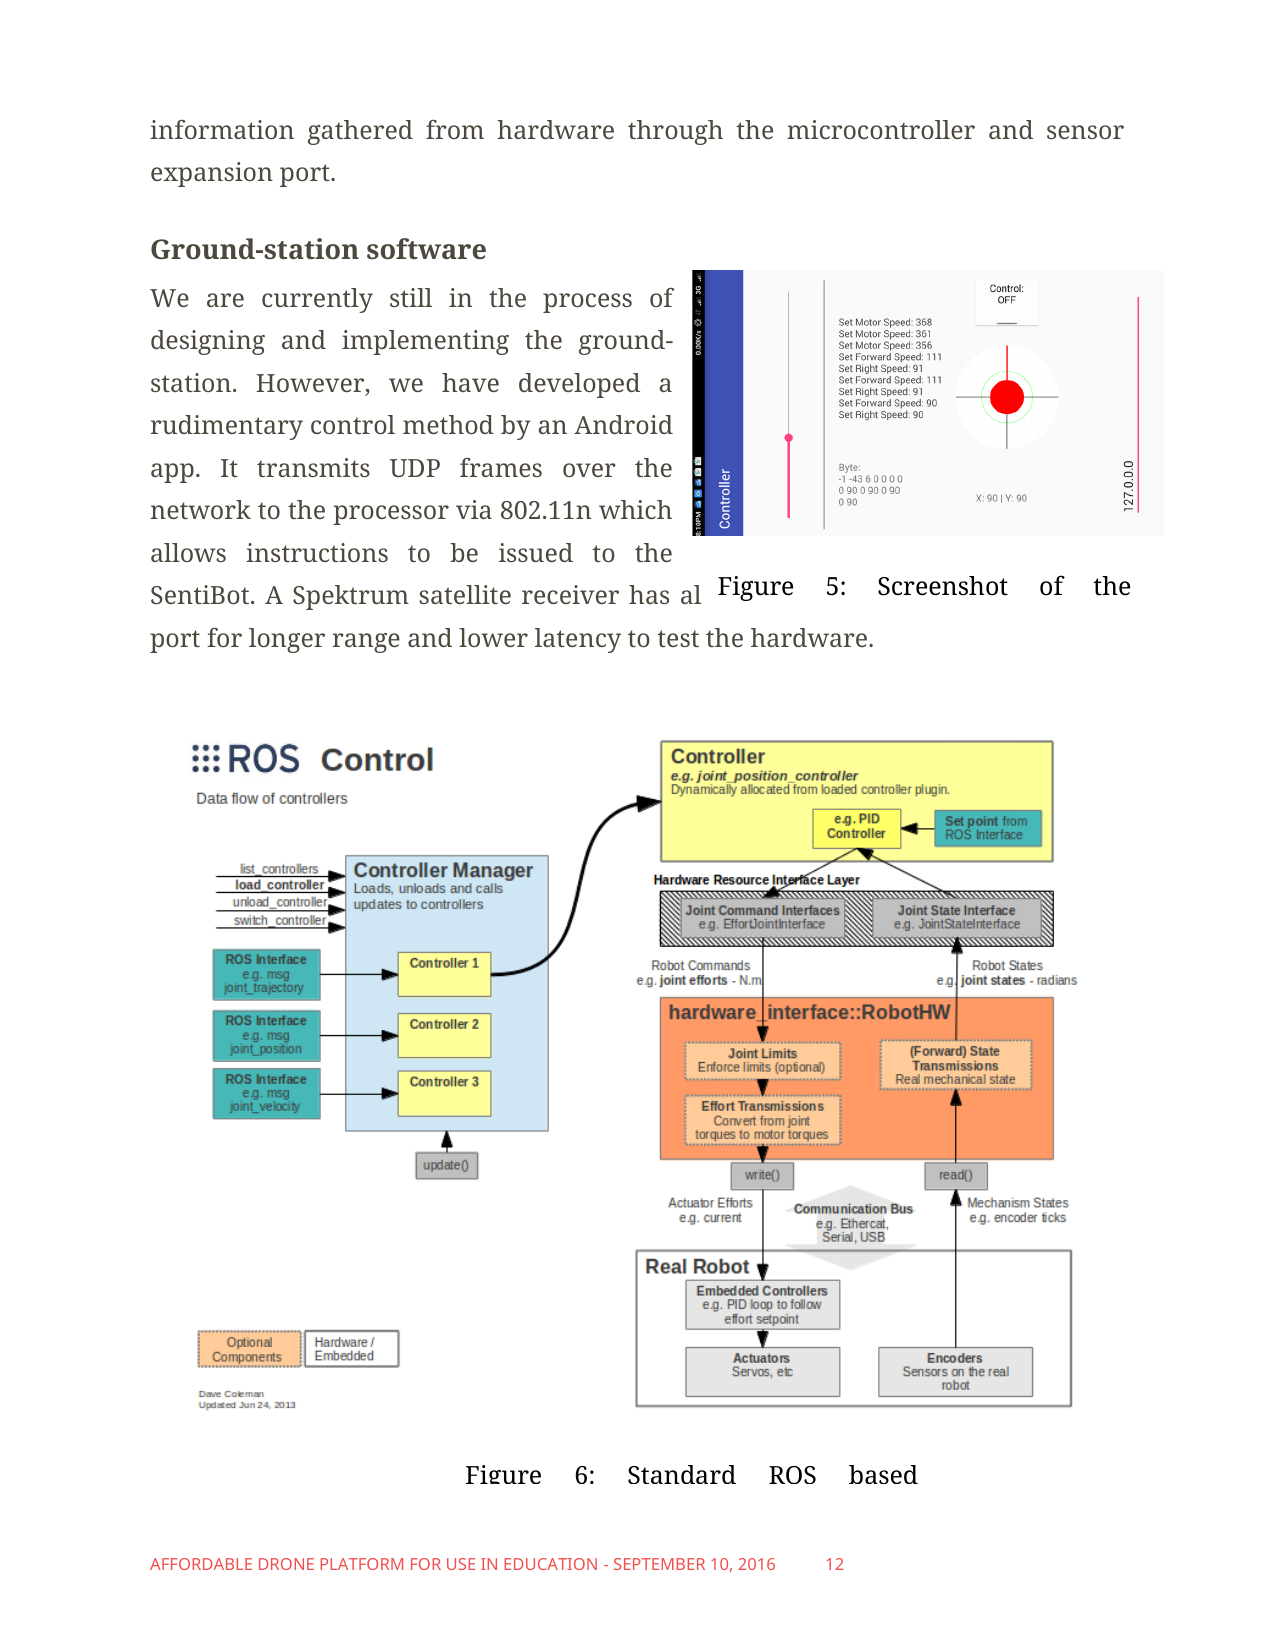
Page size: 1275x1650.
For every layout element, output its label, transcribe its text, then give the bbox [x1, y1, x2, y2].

picture [691, 270, 1164, 536]
subtitle Ground-station software [150, 231, 1125, 268]
picture [150, 696, 1125, 1451]
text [150, 112, 1125, 189]
